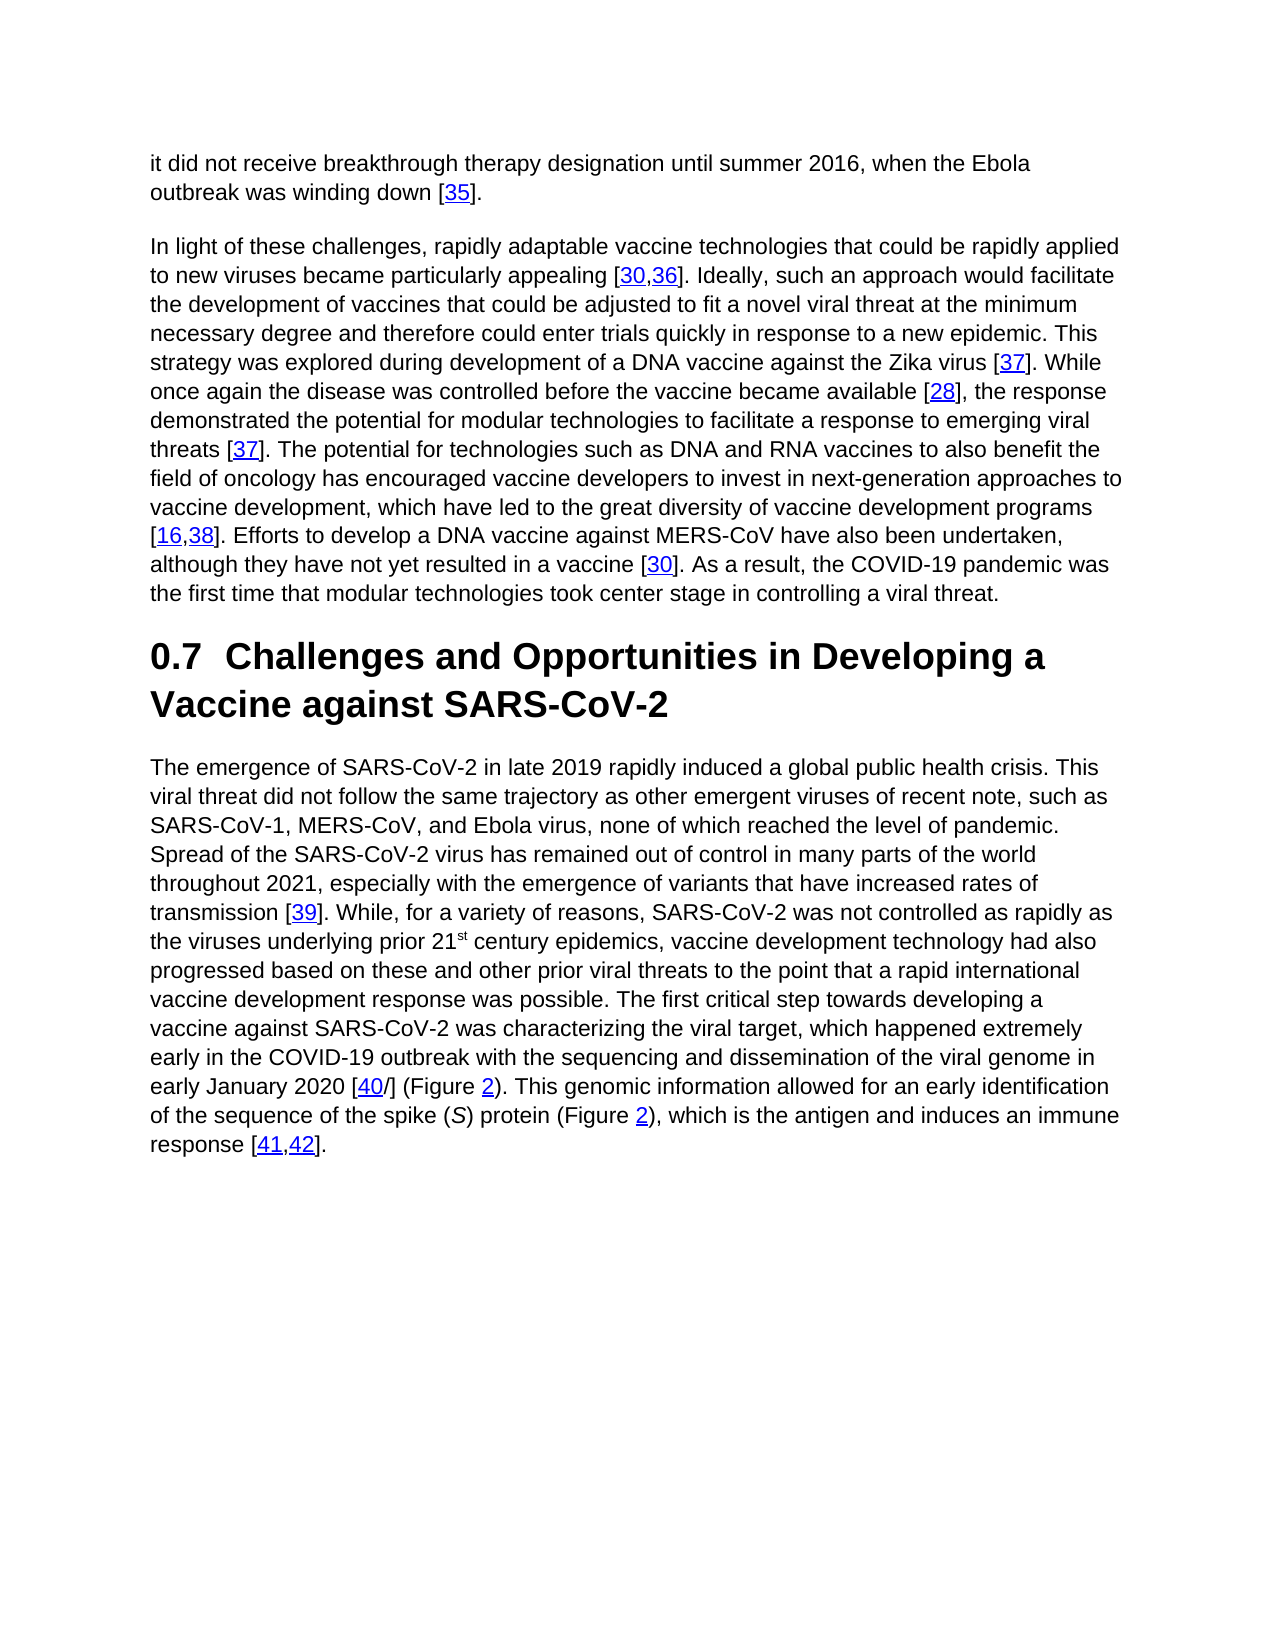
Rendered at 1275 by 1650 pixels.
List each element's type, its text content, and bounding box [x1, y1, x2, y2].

text The emergence of SARS-CoV-2 in late 2019 rapidly induced a global public health crisis. This viral threat did not follow the same trajectory as other emergent viruses of recent note, such as SARS-CoV-1, MERS-CoV, and Ebola virus, none of which reached the level of pandemic. Spread of the SARS-CoV-2 virus has remained out of control in many parts of the world throughout 2021, especially with the emergence of variants that have increased rates of transmission [39]. While, for a variety of reasons, SARS-CoV-2 was not controlled as rapidly as the viruses underlying prior 21st century epidemics, vaccine development technology had also progressed based on these and other prior viral threats to the point that a rapid international vaccine development response was possible. The first critical step towards developing a vaccine against SARS-CoV-2 was characterizing the viral target, which happened extremely early in the COVID-19 outbreak with the sequencing and dissemination of the viral genome in early January 2020 [40/] (Figure 2). This genomic information allowed for an early identification of the sequence of the spike (S) protein (Figure 2), which is the antigen and induces an immune response [41,42]. [150, 754, 1125, 1157]
subtitle 0.7 Challenges and Opportunities in Developing a Vaccine against SARS-CoV-2 [150, 634, 1125, 725]
text In light of these challenges, rapidly adaptable vaccine technologies that could be rapidly applied to new viruses became particularly appealing [30,36]. Ideally, such an approach would facilitate the development of vaccines that could be adjusted to fit a novel viral threat at the minimum necessary degree and therefore could enter trials quickly in response to a new epidemic. This strategy was explored during development of a DNA vaccine against the Zika virus [37]. While once again the disease was controlled before the vaccine became available [28], the response demonstrated the potential for modular technologies to facilitate a response to emerging viral threats [37]. The potential for technologies such as DNA and RNA vaccines to also benefit the field of oncology has encouraged vaccine developers to invest in next-generation approaches to vaccine development, which have led to the great diversity of vaccine development programs [16,38]. Efforts to develop a DNA vaccine against MERS-CoV have also been undertaken, although they have not yet resulted in a vaccine [30]. As a result, the COVID-19 pandemic was the first time that modular technologies took center stage in controlling a viral threat. [150, 233, 1125, 607]
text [150, 150, 1125, 205]
